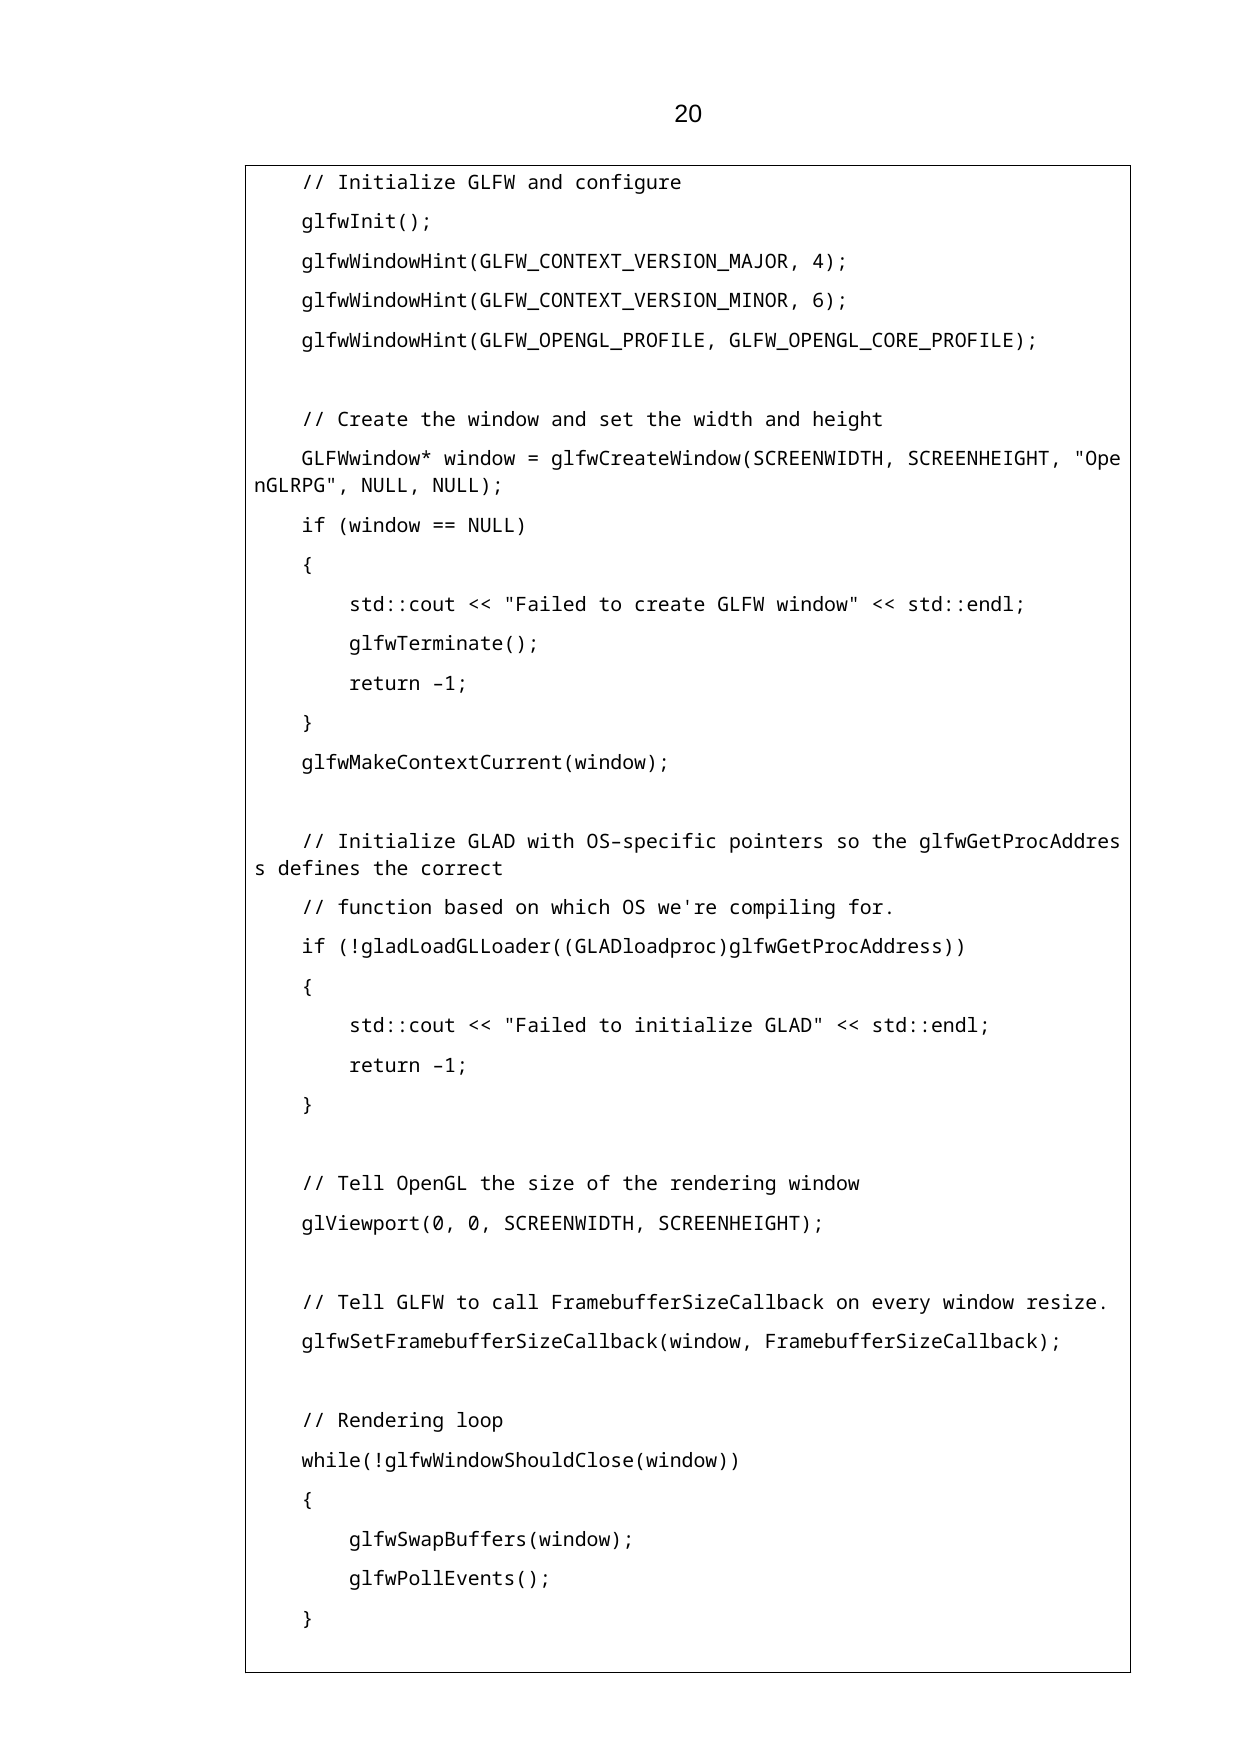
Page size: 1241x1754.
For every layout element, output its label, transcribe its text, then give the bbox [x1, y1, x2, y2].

text glfwSetFramebufferSizeCallback(window, FramebufferSizeCallback); [246, 1324, 1130, 1354]
text glfwWindowHint(GLFW_CONTEXT_VERSION_MINOR, 6); [246, 283, 1130, 314]
text while(!glfwWindowShouldClose(window)) [246, 1443, 1130, 1473]
text glfwTerminate(); [246, 626, 1130, 656]
text // Initialize GLAD with OS–specific pointers so the glfwGetProcAddress defines the correct [246, 824, 1130, 881]
text // Tell OpenGL the size of the rendering window [246, 1167, 1130, 1197]
text // Tell GLFW to call FramebufferSizeCallback on every window resize. [246, 1285, 1130, 1315]
text { [246, 547, 1130, 577]
text glfwSwapBuffers(window); [246, 1522, 1130, 1552]
text glfwWindowHint(GLFW_OPENGL_PROFILE, GLFW_OPENGL_CORE_PROFILE); [246, 323, 1130, 353]
text if (window == NULL) [246, 508, 1130, 538]
text // Create the window and set the width and height [246, 402, 1130, 432]
text // Rendering loop [246, 1403, 1130, 1433]
text glfwMakeContextCurrent(window); [246, 745, 1130, 775]
text glfwWindowHint(GLFW_CONTEXT_VERSION_MAJOR, 4); [246, 244, 1130, 274]
text } [246, 705, 1130, 735]
text { [246, 969, 1130, 999]
text GLFWwindow* window = glfwCreateWindow(SCREENWIDTH, SCREENHEIGHT, "OpenGLRPG", NULL, NULL); [246, 441, 1130, 498]
text glViewport(0, 0, SCREENWIDTH, SCREENHEIGHT); [246, 1206, 1130, 1236]
text std::cout << "Failed to initialize GLAD" << std::endl; [246, 1009, 1130, 1039]
text glfwPollEvents(); [246, 1561, 1130, 1591]
text // Initialize GLFW and configure [246, 166, 1130, 195]
text std::cout << "Failed to create GLFW window" << std::endl; [246, 587, 1130, 617]
text return –1; [246, 1048, 1130, 1078]
text if (!gladLoadGLLoader((GLADloadproc)glfwGetProcAddress)) [246, 930, 1130, 960]
text return –1; [246, 666, 1130, 696]
text // function based on which OS we're compiling for. [246, 890, 1130, 920]
text { [246, 1482, 1130, 1512]
text glfwInit(); [246, 204, 1130, 235]
text } [246, 1601, 1130, 1631]
text } [246, 1088, 1130, 1118]
